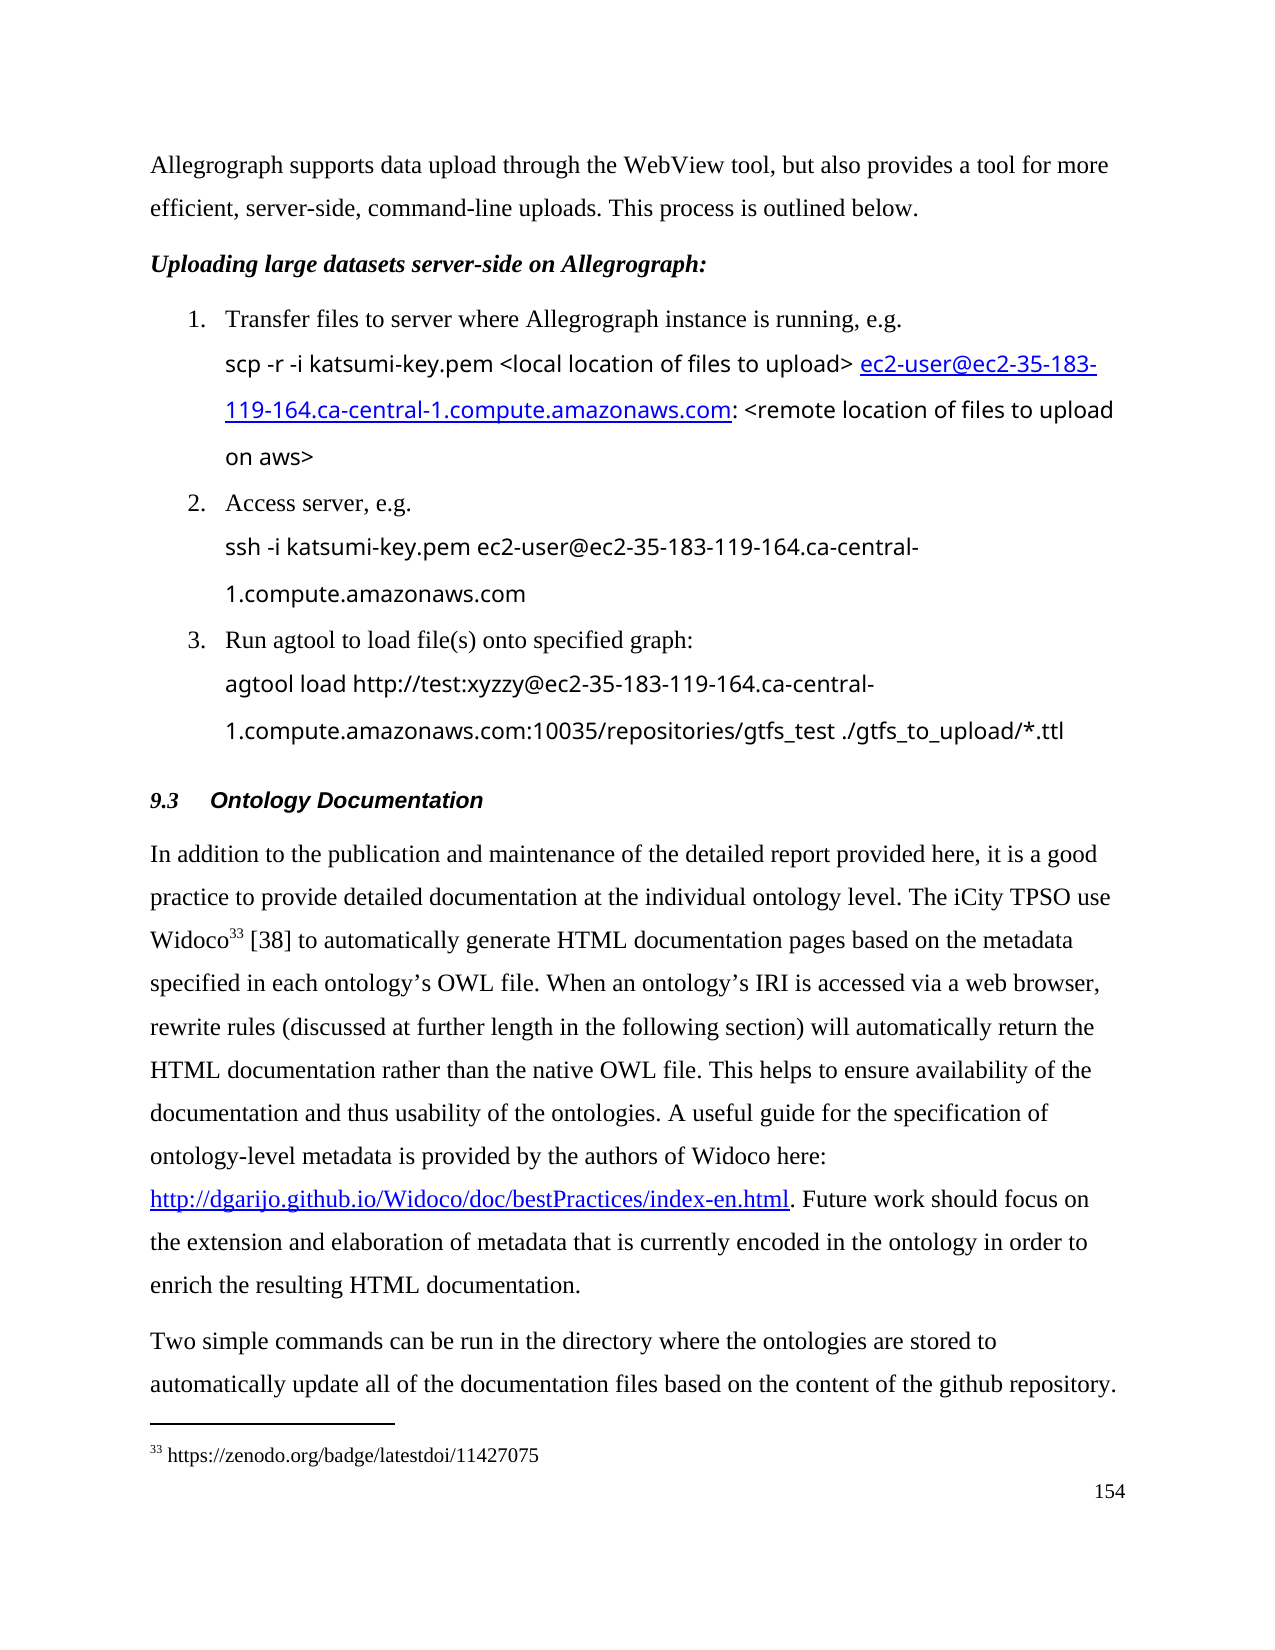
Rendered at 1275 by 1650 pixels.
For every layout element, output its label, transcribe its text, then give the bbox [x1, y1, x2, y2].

text Allegrograph supports data upload through the WebView tool, but also provides a tool for more efficient, server-side, command-line uploads. This process is outlined below. [150, 150, 1125, 222]
list Access server, e.g. [187, 488, 1125, 517]
list agtool load http://test:xyzzy@ec2-35-183-119-164.ca-central-1.compute.amazonaws.com:10035/repositories/gtfs_test ./gtfs_to_upload/*.ttl [225, 668, 1125, 746]
list Run agtool to load file(s) onto specified graph: [187, 625, 1125, 654]
list scp -r -i katsumi-key.pem <local location of files to upload> ec2-user@ec2-35-183-119-164.ca-central-1.compute.amazonaws.com: <remote location of files to upload on aws> [225, 347, 1125, 472]
subtitle Ontology Documentation [150, 787, 1125, 813]
list ssh -i katsumi-key.pem ec2-user@ec2-35-183-119-164.ca-central-1.compute.amazonaws.com [225, 531, 1125, 609]
text Uploading large datasets server-side on Allegrograph: [150, 249, 1125, 277]
list Transfer files to server where Allegrograph instance is running, e.g. [187, 304, 1125, 333]
text In addition to the publication and maintenance of the detailed report provided here, it is a good practice to provide detailed documentation at the individual ontology level. The iCity TPSO use Widoco [38] to automatically generate HTML documentation pages based on the metadata specified in each ontology’s OWL file. When an ontology’s IRI is accessed via a web browser, rewrite rules (discussed at further length in the following section) will automatically return the HTML documentation rather than the native OWL file. This helps to ensure availability of the documentation and thus usability of the ontologies. A useful guide for the specification of ontology-level metadata is provided by the authors of Widoco here: http://dgarijo.github.io/Widoco/doc/bestPractices/index-en.html. Future work should focus on the extension and elaboration of metadata that is currently encoded in the ontology in order to enrich the resulting HTML documentation. [150, 839, 1125, 1299]
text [150, 1326, 1125, 1398]
